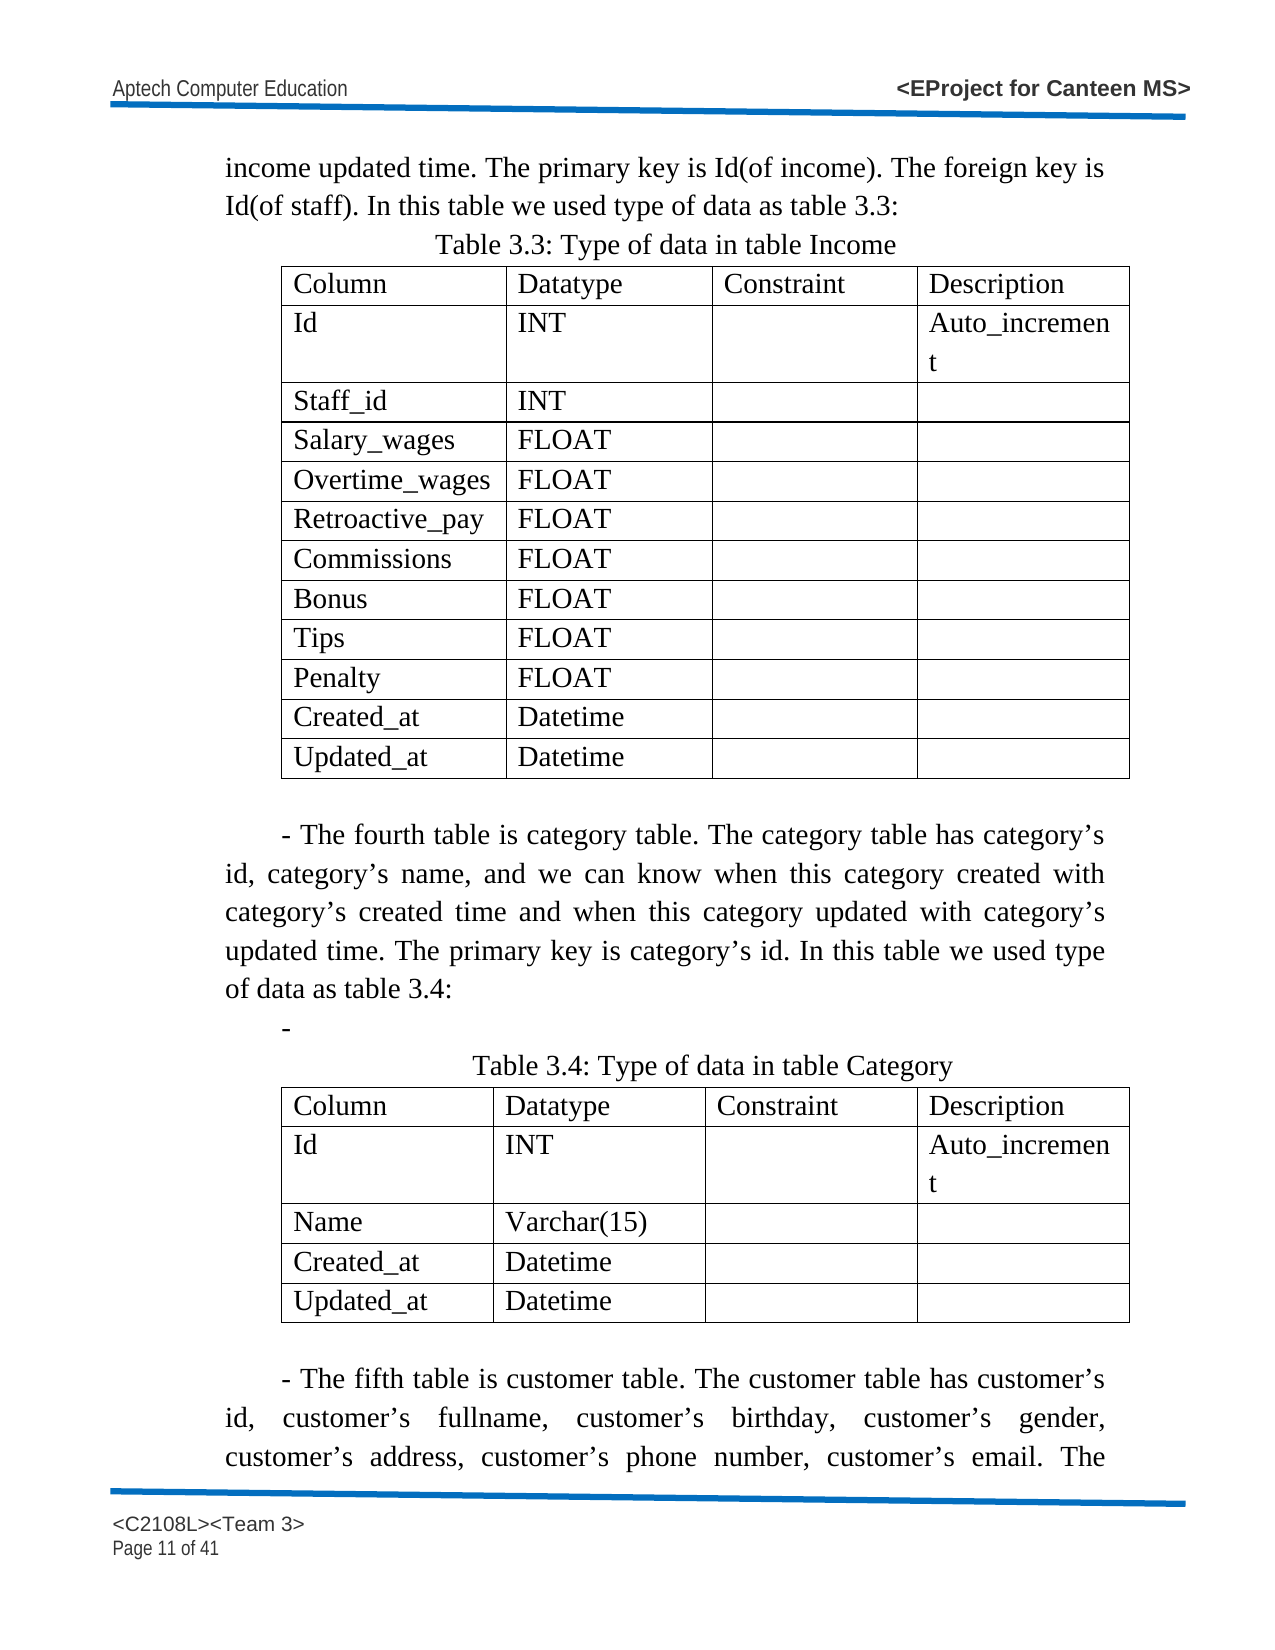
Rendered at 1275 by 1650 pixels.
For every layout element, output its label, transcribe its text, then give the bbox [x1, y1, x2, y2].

table_cell [918, 620, 1129, 659]
list The fourth table is category table. The category table has category’s id, category’s name, and we can know when this category created with category’s created time and when this category updated with category’s updated time. The primary key is category’s id. In this table we used type of data as table 3.4: [225, 817, 1106, 1005]
table_cell FLOAT [507, 660, 712, 698]
table_cell Bonus [282, 581, 506, 619]
table_header Constraint [713, 267, 917, 304]
table_cell Datetime [507, 700, 712, 738]
table_cell Retroactive_pay [282, 502, 506, 540]
table_cell Updated_at [282, 739, 506, 778]
table_cell Datetime [507, 739, 712, 778]
table_header Column [282, 1088, 493, 1126]
table_cell [918, 423, 1129, 461]
table_cell [918, 739, 1129, 778]
table_cell [918, 541, 1129, 580]
table_cell [713, 462, 917, 501]
table_cell Created_at [282, 700, 506, 738]
table_cell Id [282, 306, 506, 382]
table_cell Updated_at [282, 1284, 493, 1322]
table_cell Penalty [282, 660, 506, 698]
table_cell [713, 660, 917, 698]
table_cell [713, 739, 917, 778]
table_cell [706, 1244, 917, 1282]
table_cell FLOAT [507, 423, 712, 461]
table_header Datatype [507, 267, 712, 304]
table_cell Tips [282, 620, 506, 659]
table_cell Datetime [494, 1244, 705, 1282]
table_cell [918, 700, 1129, 738]
table_cell [918, 660, 1129, 698]
table_cell [706, 1127, 917, 1203]
table_cell Salary_wages [282, 423, 506, 461]
table_cell [918, 502, 1129, 540]
text Table 3.4: Type of data in table Category [319, 1048, 1106, 1082]
table_cell INT [494, 1127, 705, 1203]
table_cell Created_at [282, 1244, 493, 1282]
table_cell FLOAT [507, 620, 712, 659]
table_cell [706, 1204, 917, 1243]
table_cell Datetime [494, 1284, 705, 1322]
table_cell Auto_increment [918, 306, 1129, 382]
table_cell [713, 700, 917, 738]
table_cell Name [282, 1204, 493, 1243]
table_cell Overtime_wages [282, 462, 506, 501]
table_header Datatype [494, 1088, 705, 1126]
table_cell [713, 423, 917, 461]
table_cell [713, 383, 917, 421]
table_cell Auto_increment [918, 1127, 1129, 1203]
table_cell [713, 306, 917, 382]
table_cell FLOAT [507, 541, 712, 580]
table_cell FLOAT [507, 581, 712, 619]
table_cell [713, 620, 917, 659]
table_cell [918, 1244, 1129, 1282]
text Table 3.3: Type of data in table Income [225, 227, 1106, 261]
table_cell Staff_id [282, 383, 506, 421]
table_cell [713, 502, 917, 540]
table_cell [918, 462, 1129, 501]
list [225, 150, 1106, 222]
table_cell [706, 1284, 917, 1322]
table_cell INT [507, 383, 712, 421]
table_cell [918, 1204, 1129, 1243]
table_cell Commissions [282, 541, 506, 580]
table_header Description [918, 267, 1129, 304]
table_cell [713, 541, 917, 580]
table_cell [713, 581, 917, 619]
table_cell FLOAT [507, 462, 712, 501]
table_cell Varchar(15) [494, 1204, 705, 1243]
table_cell [918, 383, 1129, 421]
table_cell [918, 1284, 1129, 1322]
table_cell INT [507, 306, 712, 382]
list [225, 1362, 1106, 1472]
table_cell Id [282, 1127, 493, 1203]
table_cell FLOAT [507, 502, 712, 540]
table_header Constraint [706, 1088, 917, 1126]
table_cell [918, 581, 1129, 619]
table_header Description [918, 1088, 1129, 1126]
table_header Column [282, 267, 506, 304]
